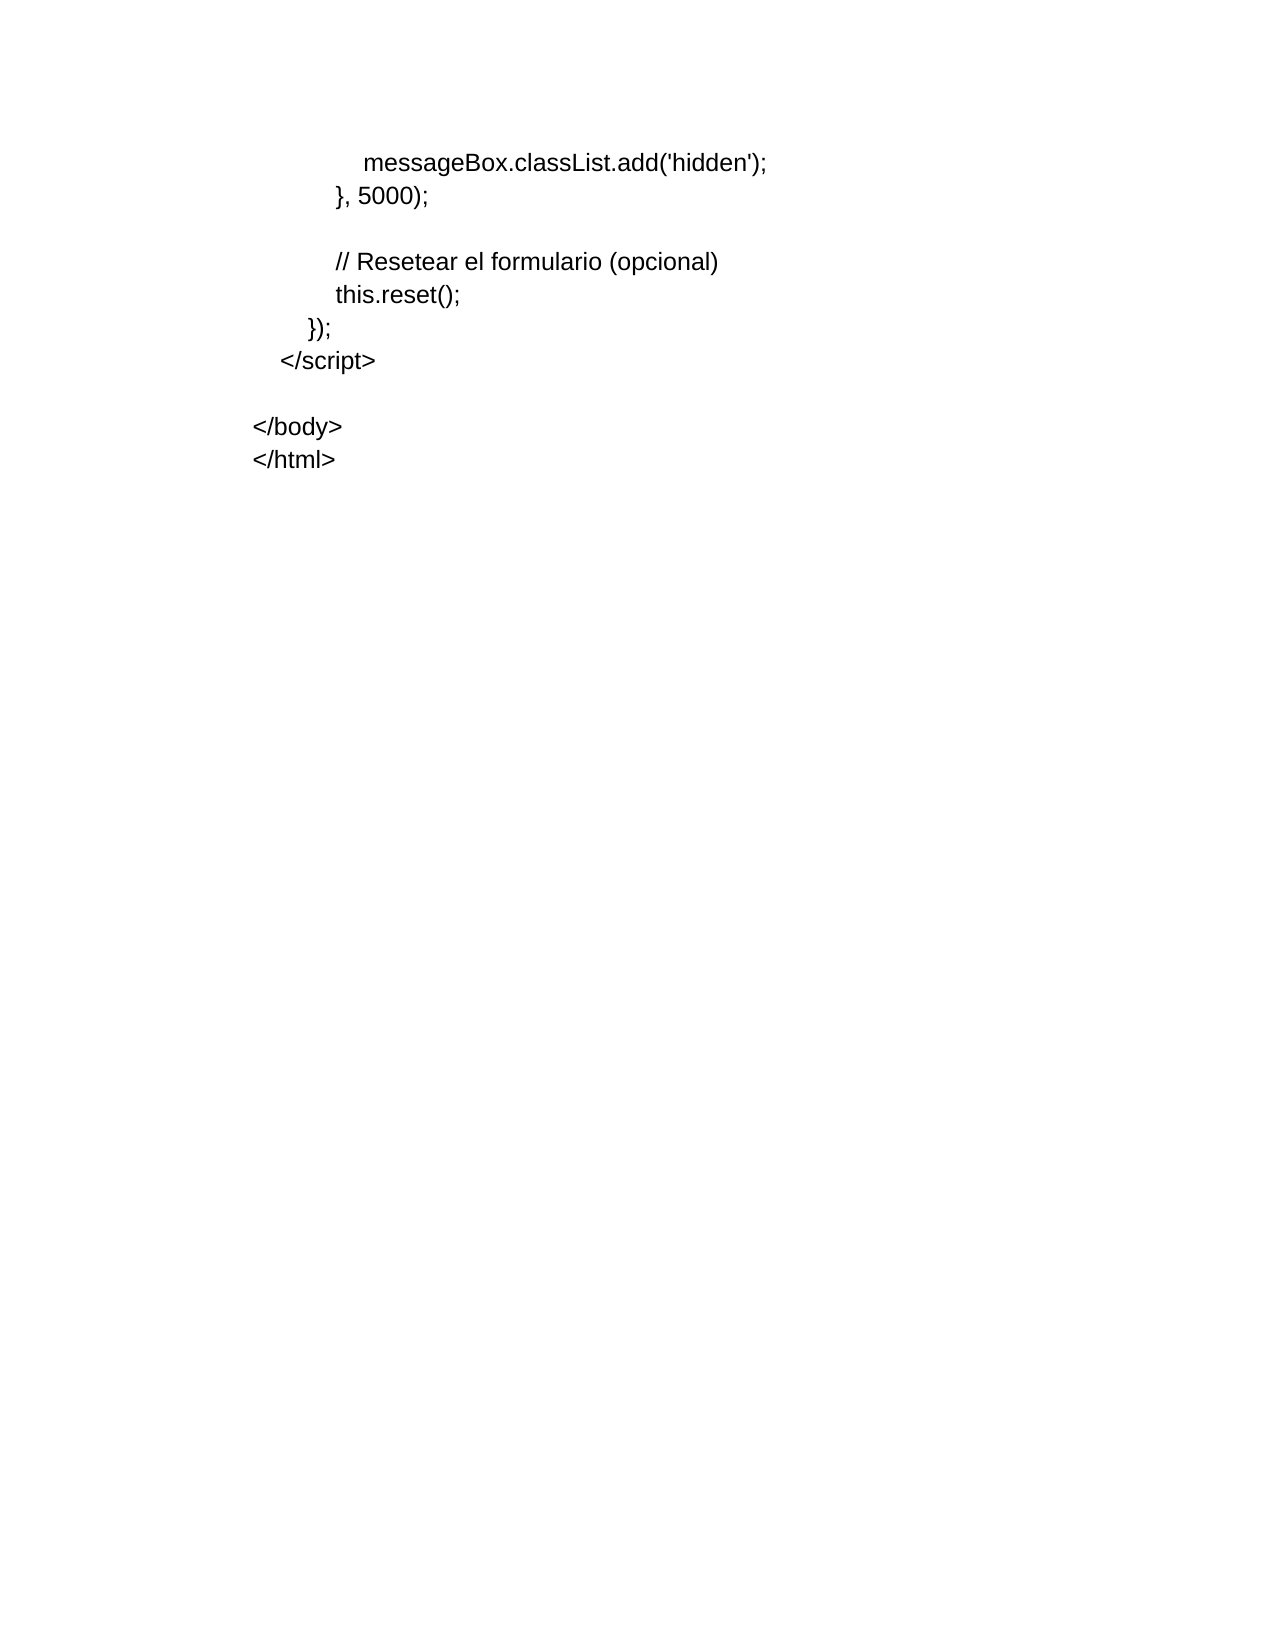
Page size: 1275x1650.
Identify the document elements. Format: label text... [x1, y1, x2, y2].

list this.reset(); [252, 280, 1098, 308]
list </html> [252, 445, 1098, 473]
list messageBox.classList.add('hidden'); [252, 148, 1098, 176]
list }, 5000); [252, 181, 1098, 209]
list }); [252, 313, 1098, 341]
list </script> [252, 346, 1098, 374]
list // Resetear el formulario (opcional) [252, 247, 1098, 275]
list </body> [252, 412, 1098, 441]
